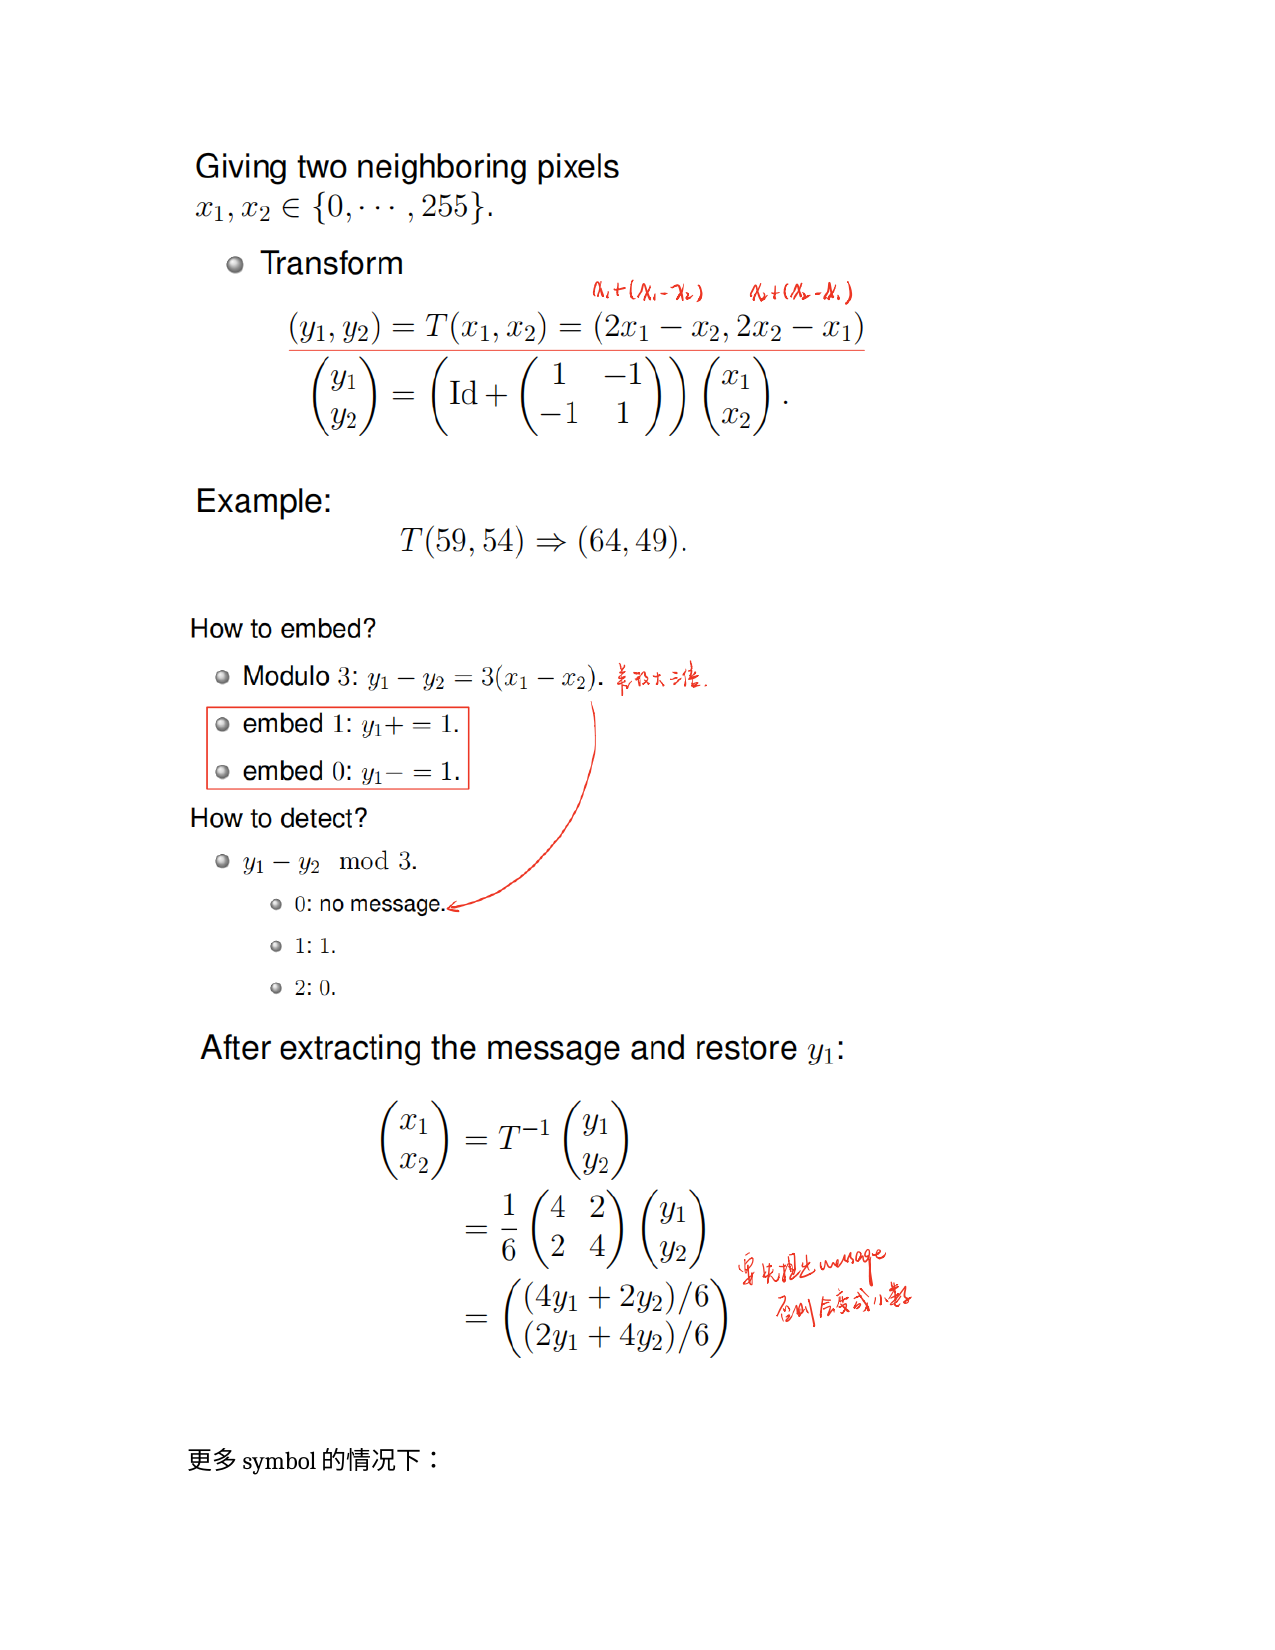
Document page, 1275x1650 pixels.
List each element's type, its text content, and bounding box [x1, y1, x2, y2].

text 更多symbol的情况下： [187, 1442, 1087, 1476]
picture [187, 150, 876, 580]
picture [187, 600, 730, 999]
picture [187, 1019, 932, 1374]
